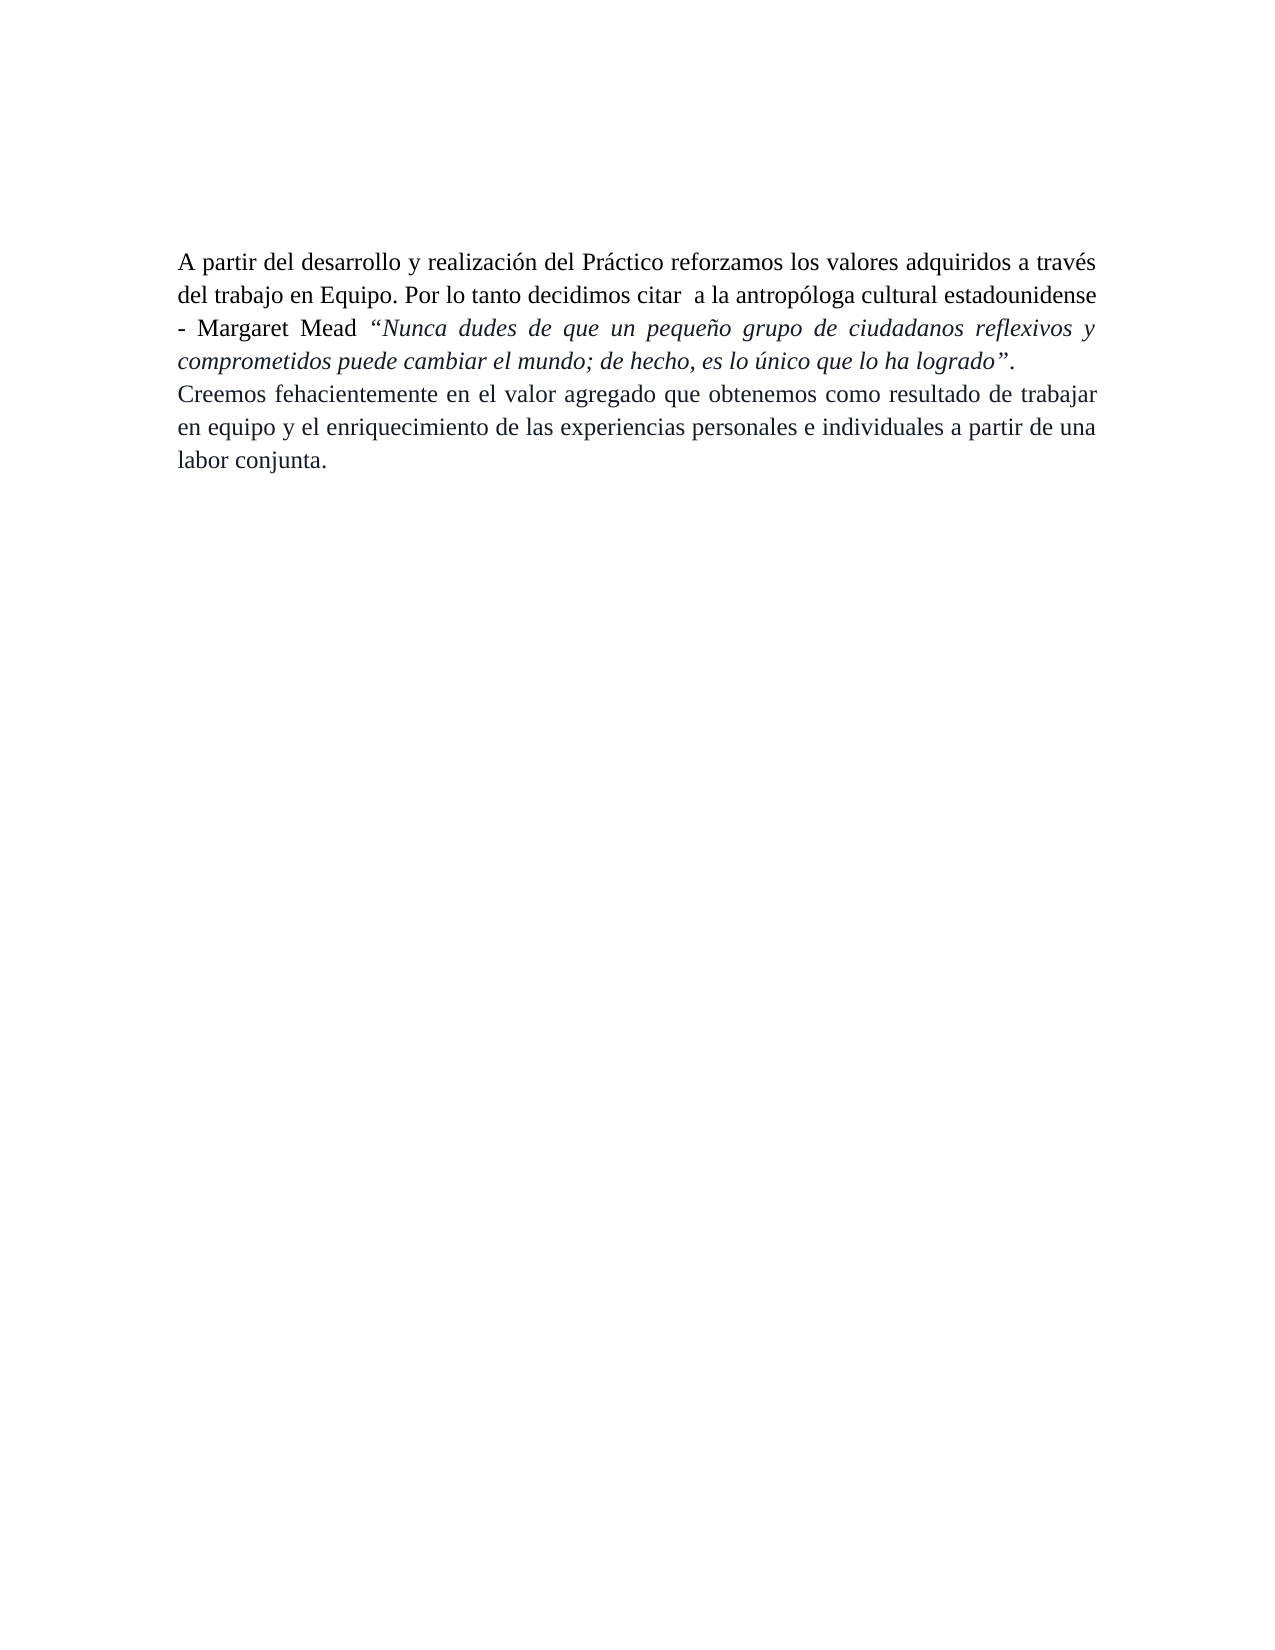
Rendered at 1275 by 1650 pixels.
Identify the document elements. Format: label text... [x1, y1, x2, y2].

text Creemos fehacientemente en el valor agregado que obtenemos como resultado de trabajar en equipo y el enriquecimiento de las experiencias personales e individuales a partir de una labor conjunta. [177, 379, 1098, 473]
text A partir del desarrollo y realización del Práctico reforzamos los valores adquiridos a través del trabajo en Equipo. Por lo tanto decidimos citar a la antropóloga cultural estadounidense - Margaret Mead “Nunca dudes de que un pequeño grupo de ciudadanos reflexivos y comprometidos puede cambiar el mundo; de hecho, es lo único que lo ha logrado”. [177, 247, 1098, 374]
